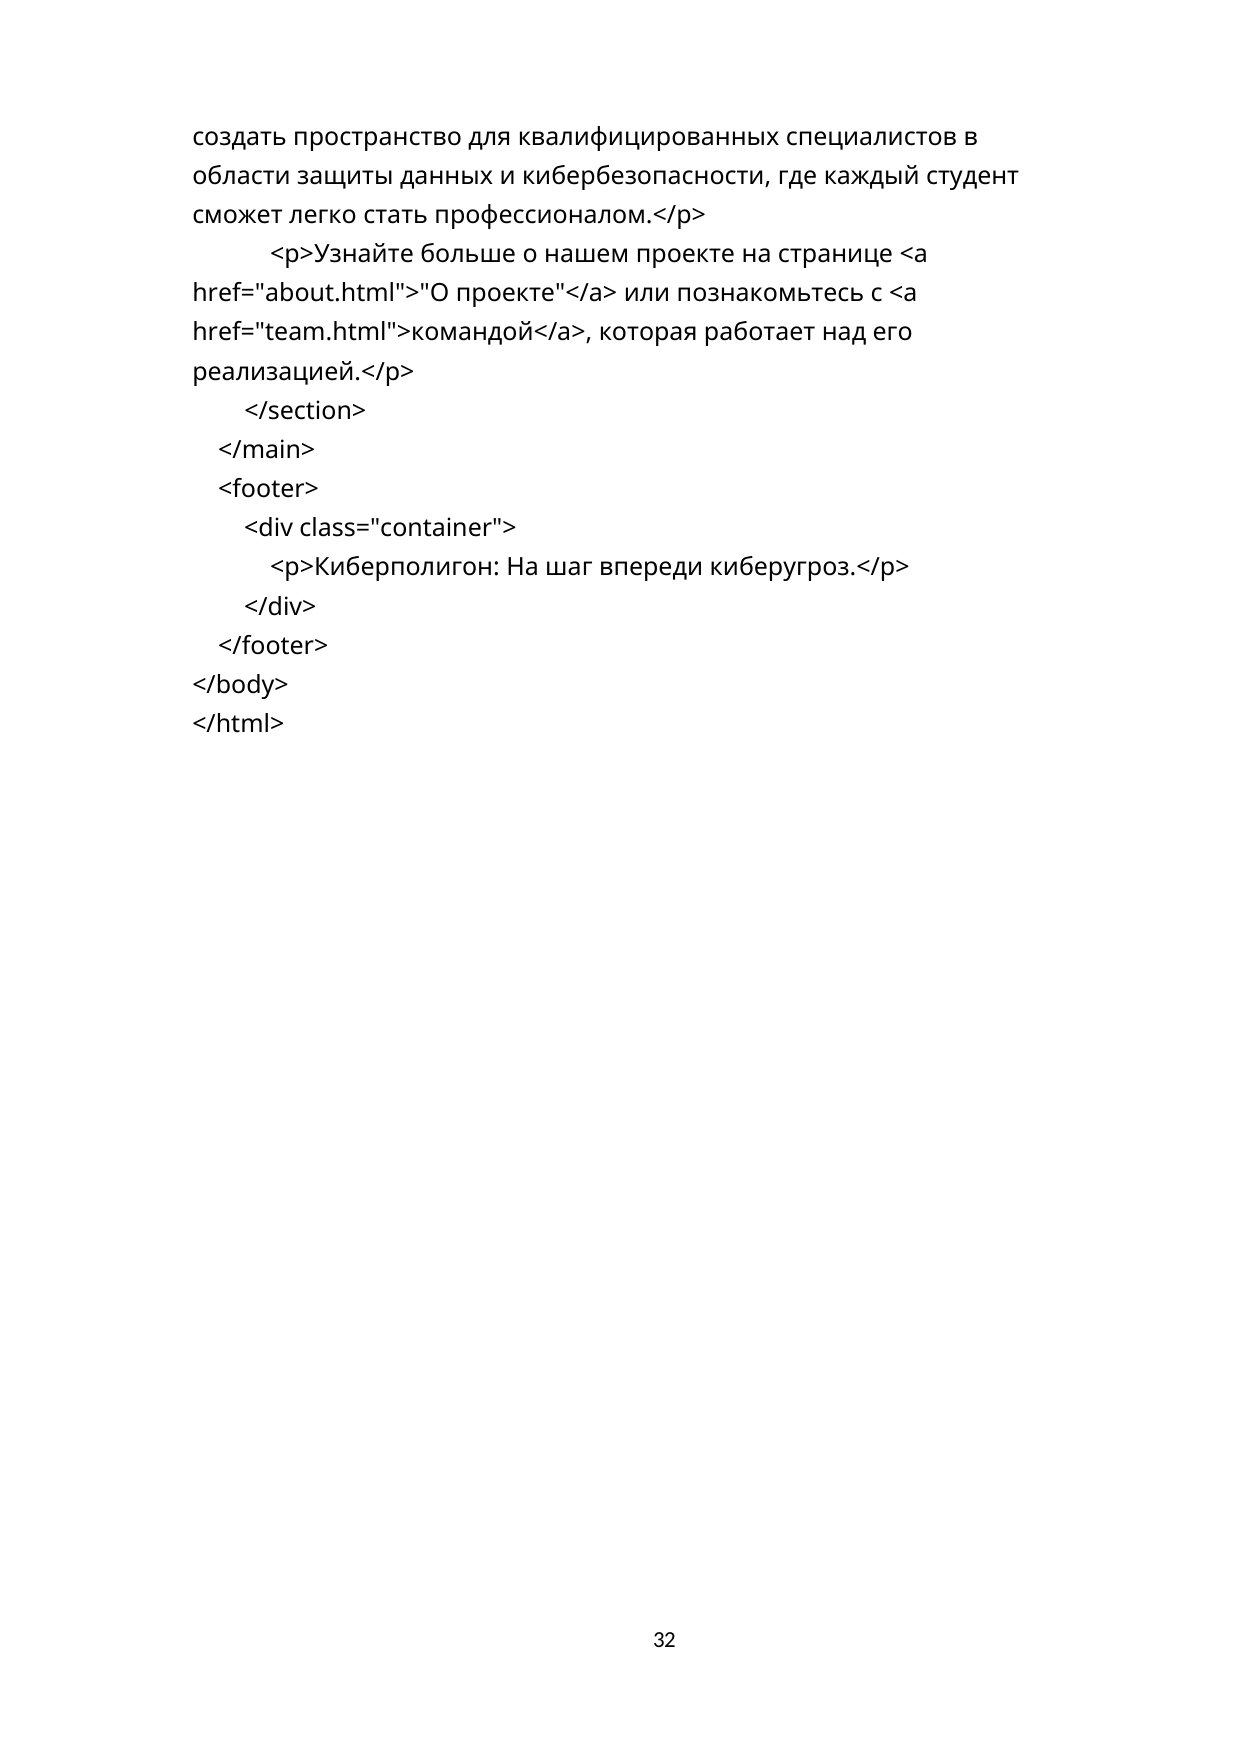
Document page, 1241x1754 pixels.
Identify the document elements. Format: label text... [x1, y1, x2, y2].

text <footer> [192, 471, 1078, 505]
text <div class="container"> [192, 510, 1078, 544]
text </footer> [192, 627, 1078, 661]
text </body> [192, 666, 1078, 701]
text </div> [192, 588, 1078, 622]
text <p>Узнайте больше о нашем проекте на странице <a href="about.html">"О проекте"</a> или познакомьтесь с <a href="team.html">командой</a>, которая работает над его реализацией.</p> [192, 236, 1078, 387]
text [192, 118, 1078, 231]
text </main> [192, 431, 1078, 466]
text </section> [192, 392, 1078, 426]
text <p>Киберполигон: На шаг впереди киберугроз.</p> [192, 549, 1078, 583]
text </html> [192, 706, 1078, 740]
